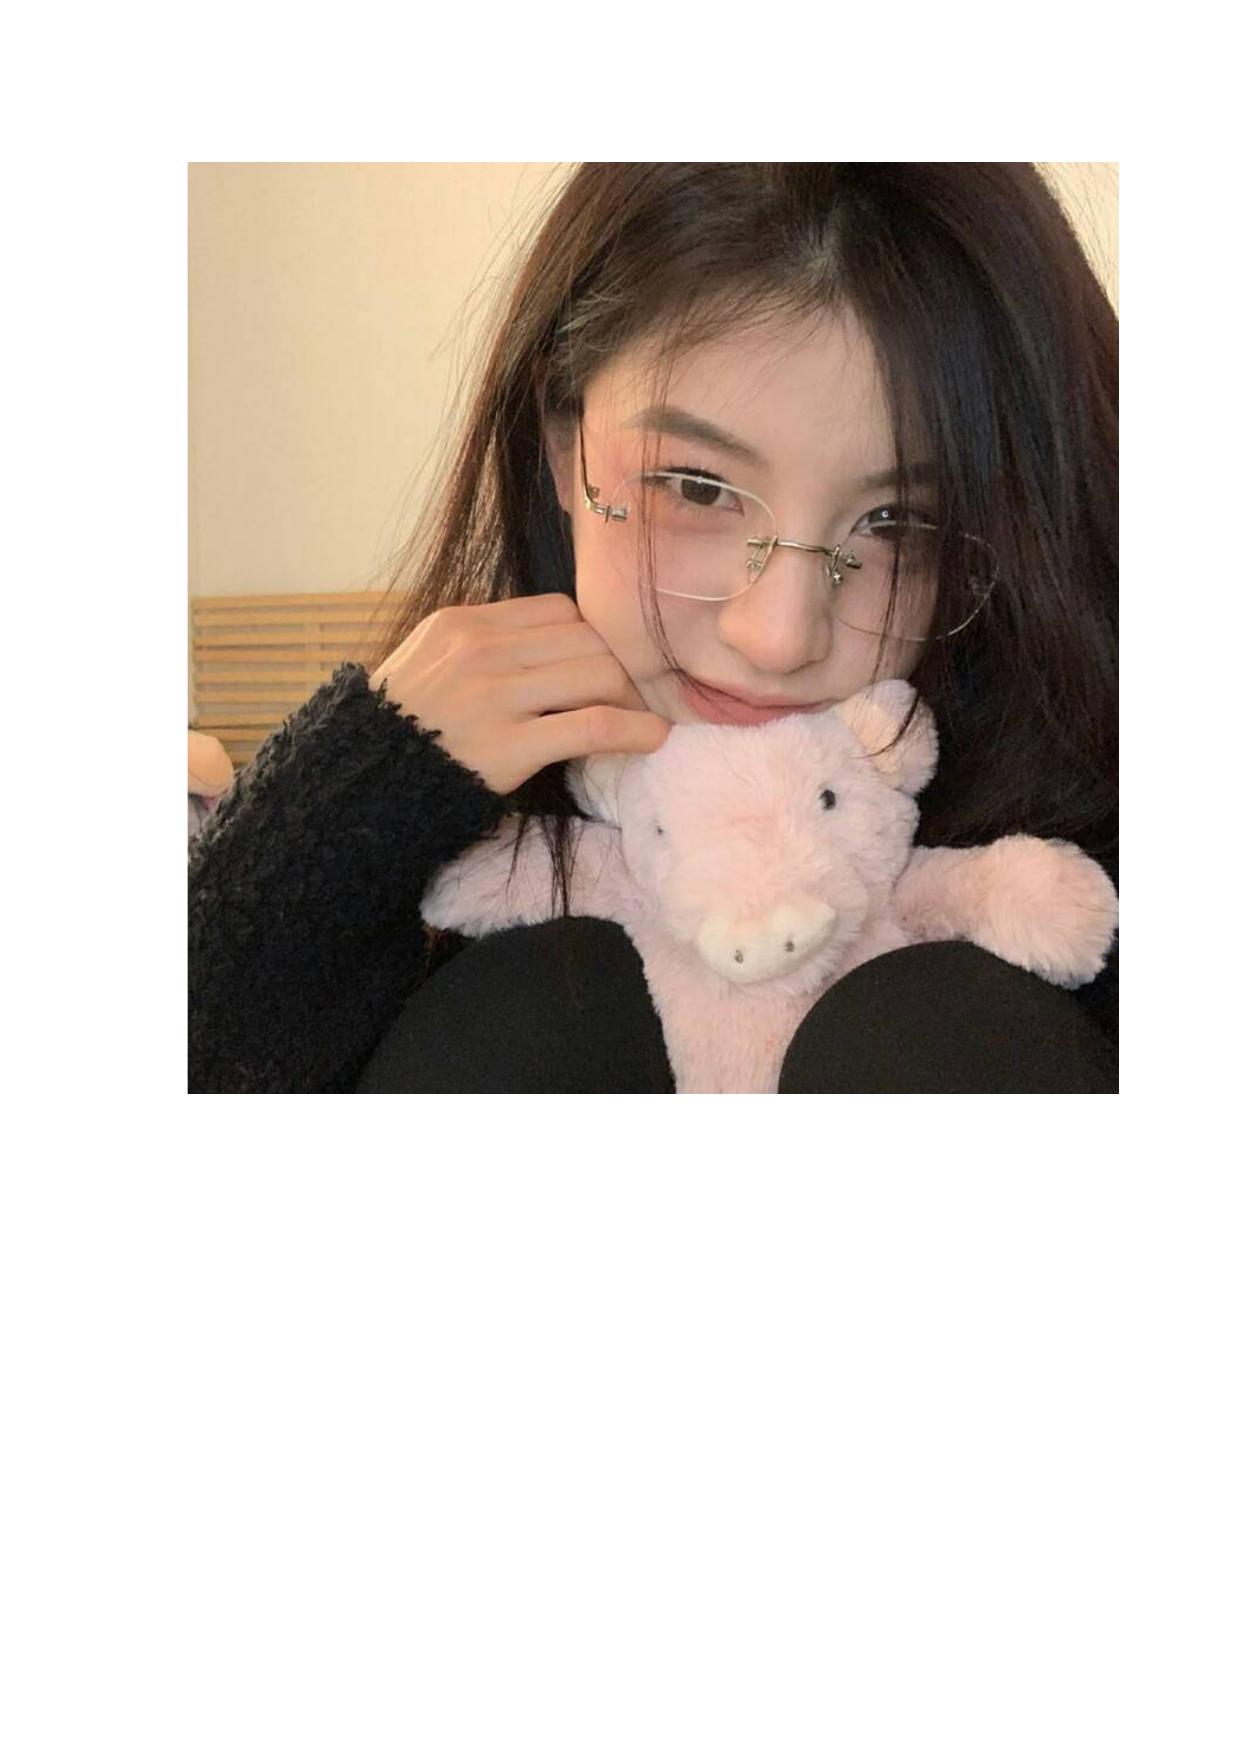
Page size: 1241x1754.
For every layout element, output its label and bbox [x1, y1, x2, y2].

picture [187, 162, 1119, 1094]
